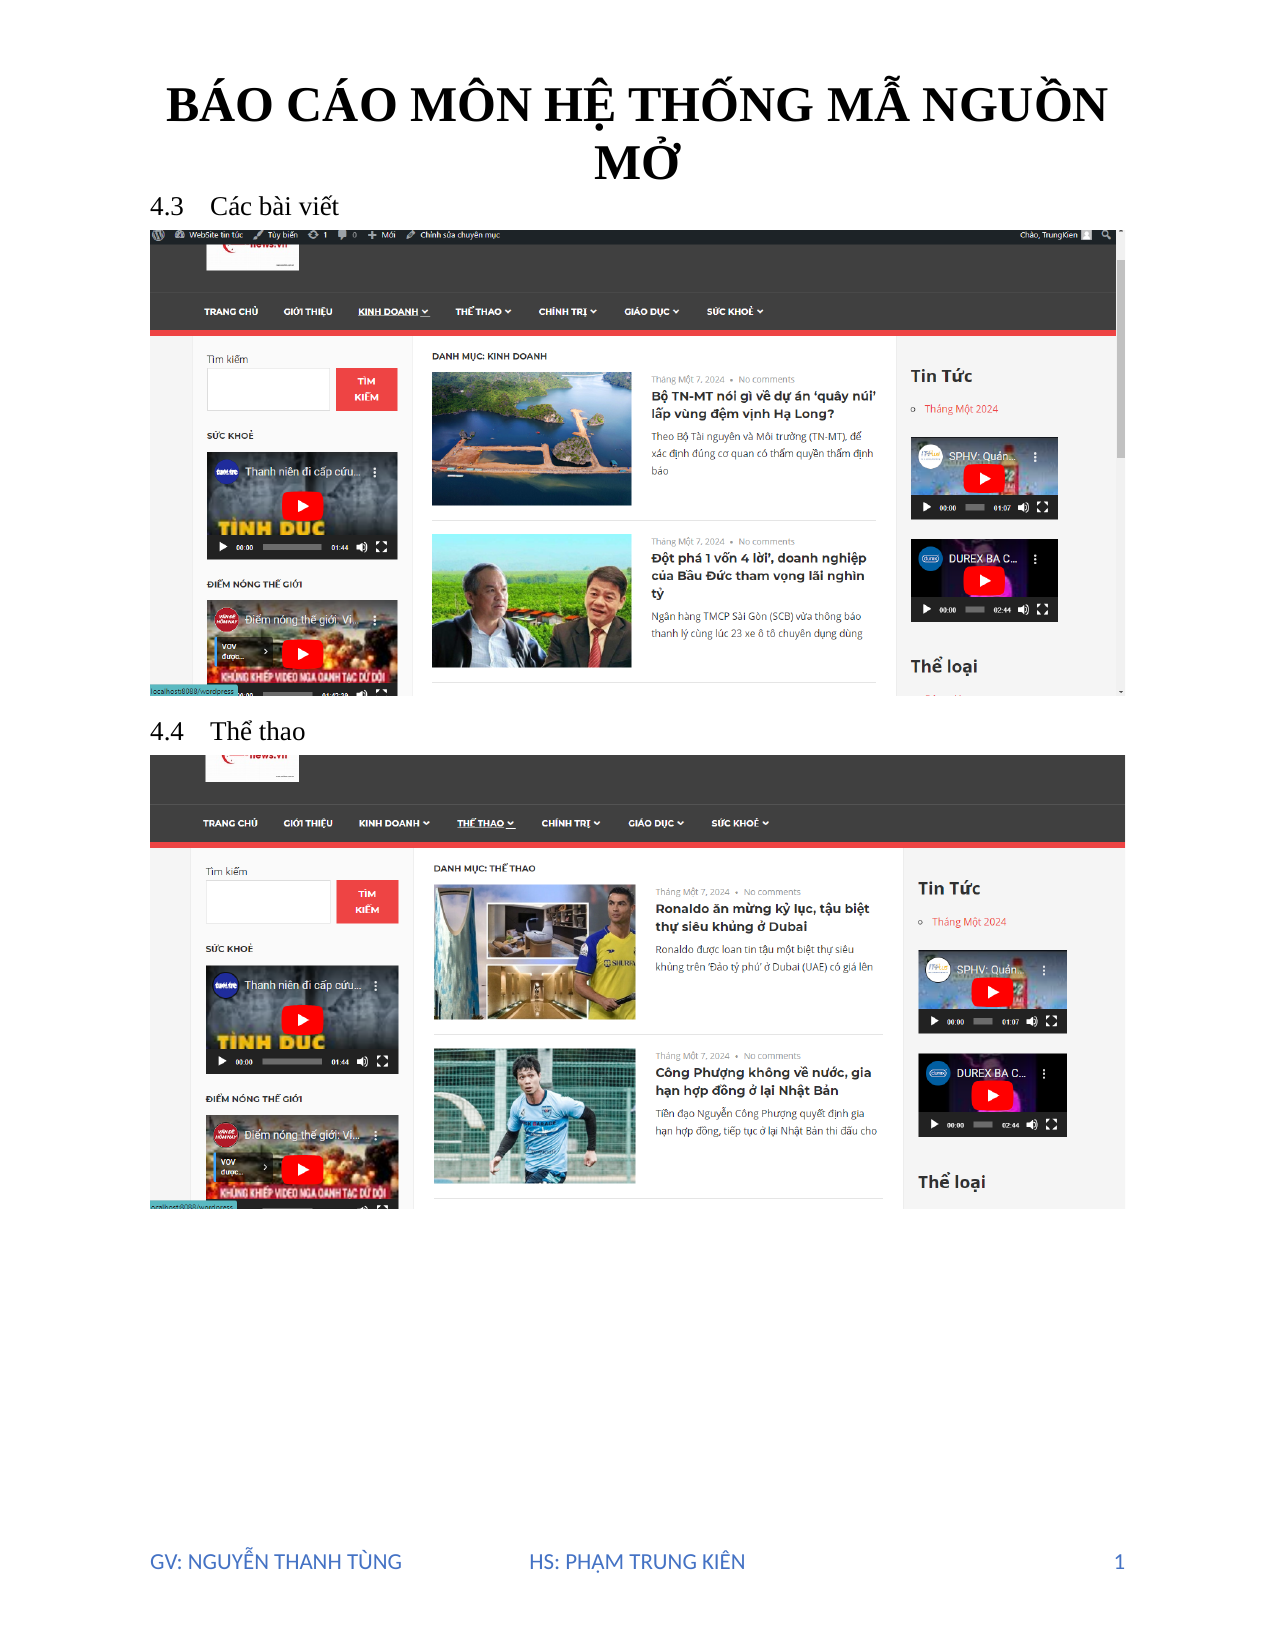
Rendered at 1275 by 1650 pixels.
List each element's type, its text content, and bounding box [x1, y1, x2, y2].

picture [150, 755, 1125, 1209]
subtitle Các bài viết [150, 190, 1125, 221]
subtitle Thể thao [150, 715, 1125, 746]
picture [150, 230, 1125, 696]
